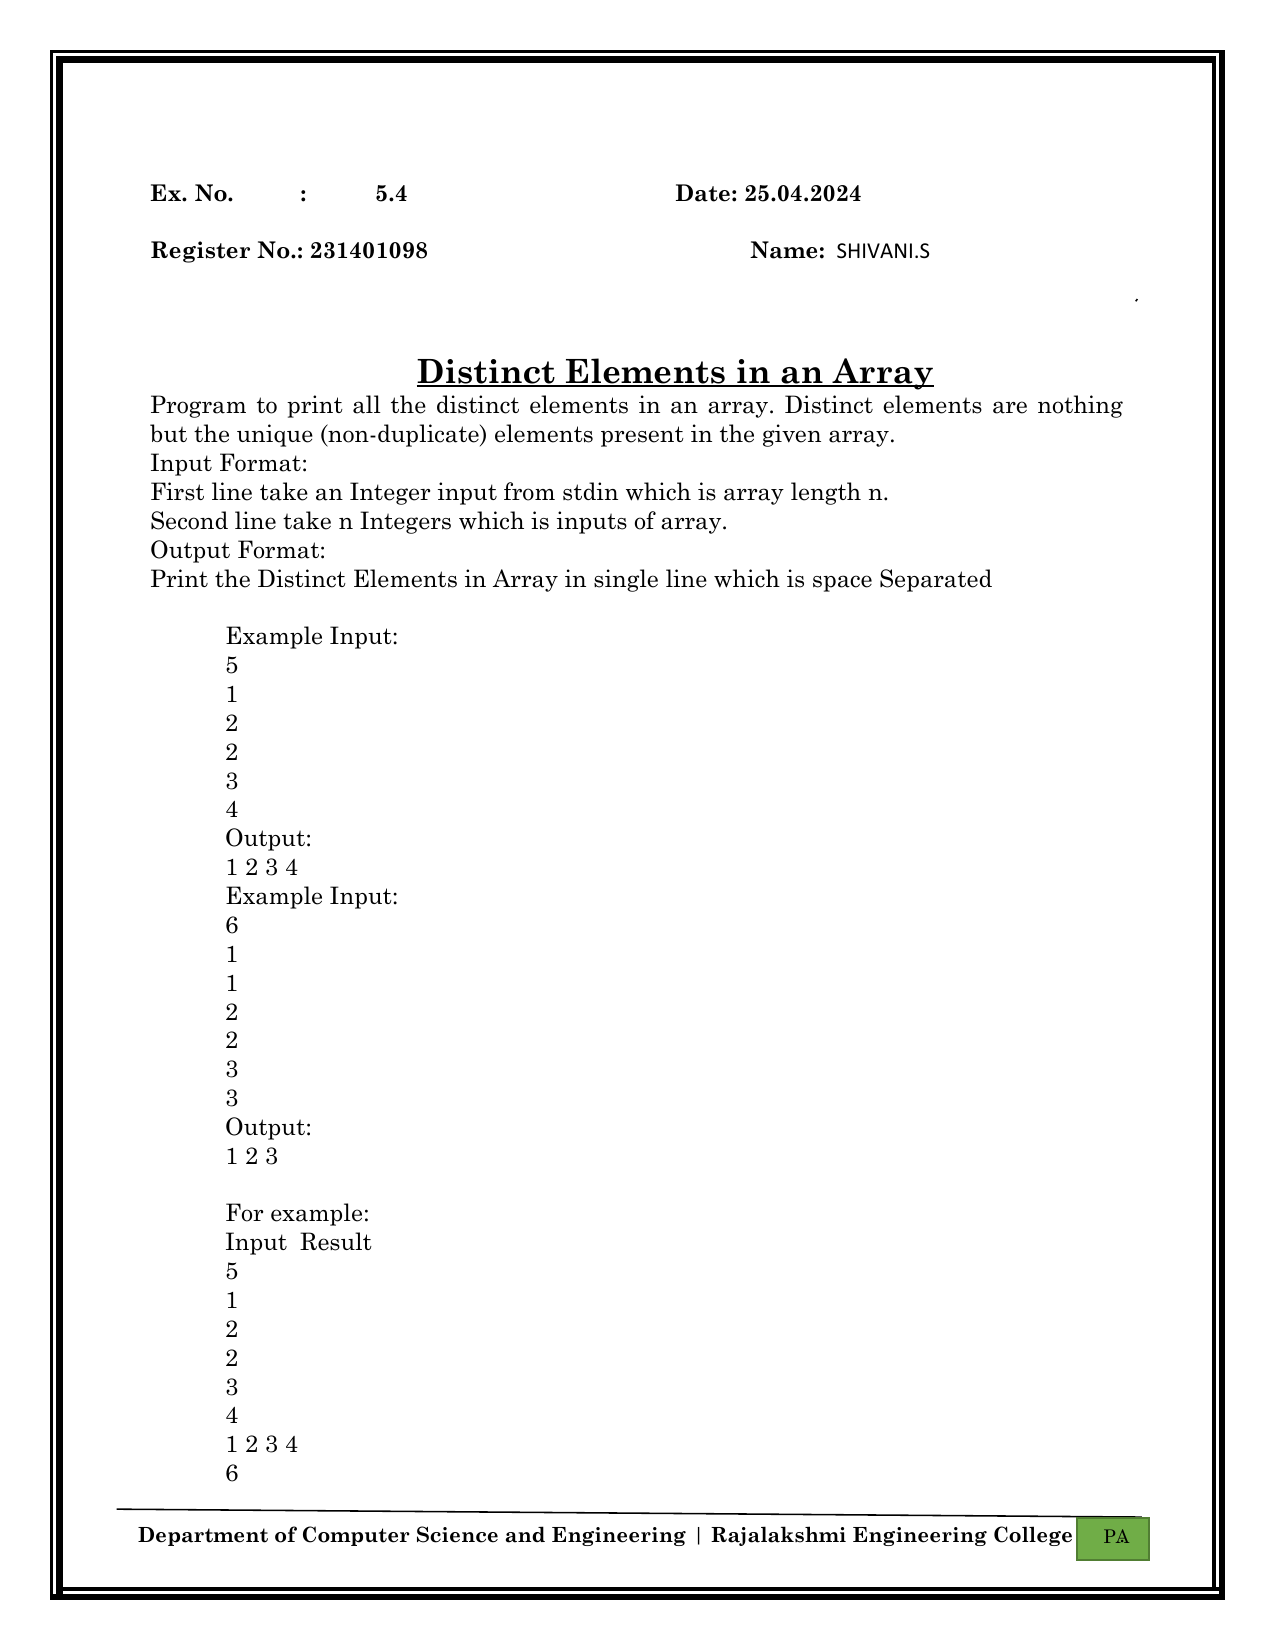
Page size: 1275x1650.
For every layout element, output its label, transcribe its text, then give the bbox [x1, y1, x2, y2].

text For example: [225, 1198, 1125, 1227]
text 2 [225, 996, 1125, 1025]
text 2 [225, 1025, 1125, 1054]
text Register No.: 231401098 Name: SHIVANI.S [150, 236, 1125, 264]
text Output: [225, 1112, 1125, 1141]
text 3 [225, 1083, 1125, 1112]
text Input Format: [150, 448, 1125, 477]
text Distinct Elements in an Array [225, 350, 1125, 390]
text 2 [225, 708, 1125, 737]
text 3 [225, 765, 1125, 794]
text 1 [225, 938, 1125, 967]
text 1 2 3 4 [225, 852, 1125, 881]
text Output Format: [150, 534, 1125, 563]
text 2 [225, 1342, 1125, 1371]
text First line take an Integer input from stdin which is array length n. [150, 477, 1125, 506]
text Program to print all the distinct elements in an array. Distinct elements are nothing but the unique (non-duplicate) elements present in the given array. [150, 390, 1125, 448]
text Ex. No. : 5.4 Date: 25.04.2024 [150, 179, 1125, 207]
text 6 [225, 910, 1125, 938]
text 2 [225, 1314, 1125, 1342]
text 1 2 3 [225, 1141, 1125, 1169]
text 1 [225, 679, 1125, 708]
text 4 [225, 1400, 1125, 1429]
text 1 [225, 1285, 1125, 1314]
text 6 [225, 1458, 1125, 1487]
text Print the Distinct Elements in Array in single line which is space Separated [150, 563, 1125, 592]
text Output: [225, 823, 1125, 852]
text Example Input: [225, 881, 1125, 910]
text 3 [225, 1054, 1125, 1083]
text 5 [225, 1256, 1125, 1285]
text Input Result [225, 1227, 1125, 1256]
text Example Input: [225, 621, 1125, 650]
text Second line take n Integers which is inputs of array. [150, 506, 1125, 534]
text 4 [225, 794, 1125, 823]
text 2 [225, 737, 1125, 765]
text 1 2 3 4 [225, 1429, 1125, 1458]
text 3 [225, 1371, 1125, 1400]
text 1 [225, 967, 1125, 996]
text 5 [225, 650, 1125, 679]
